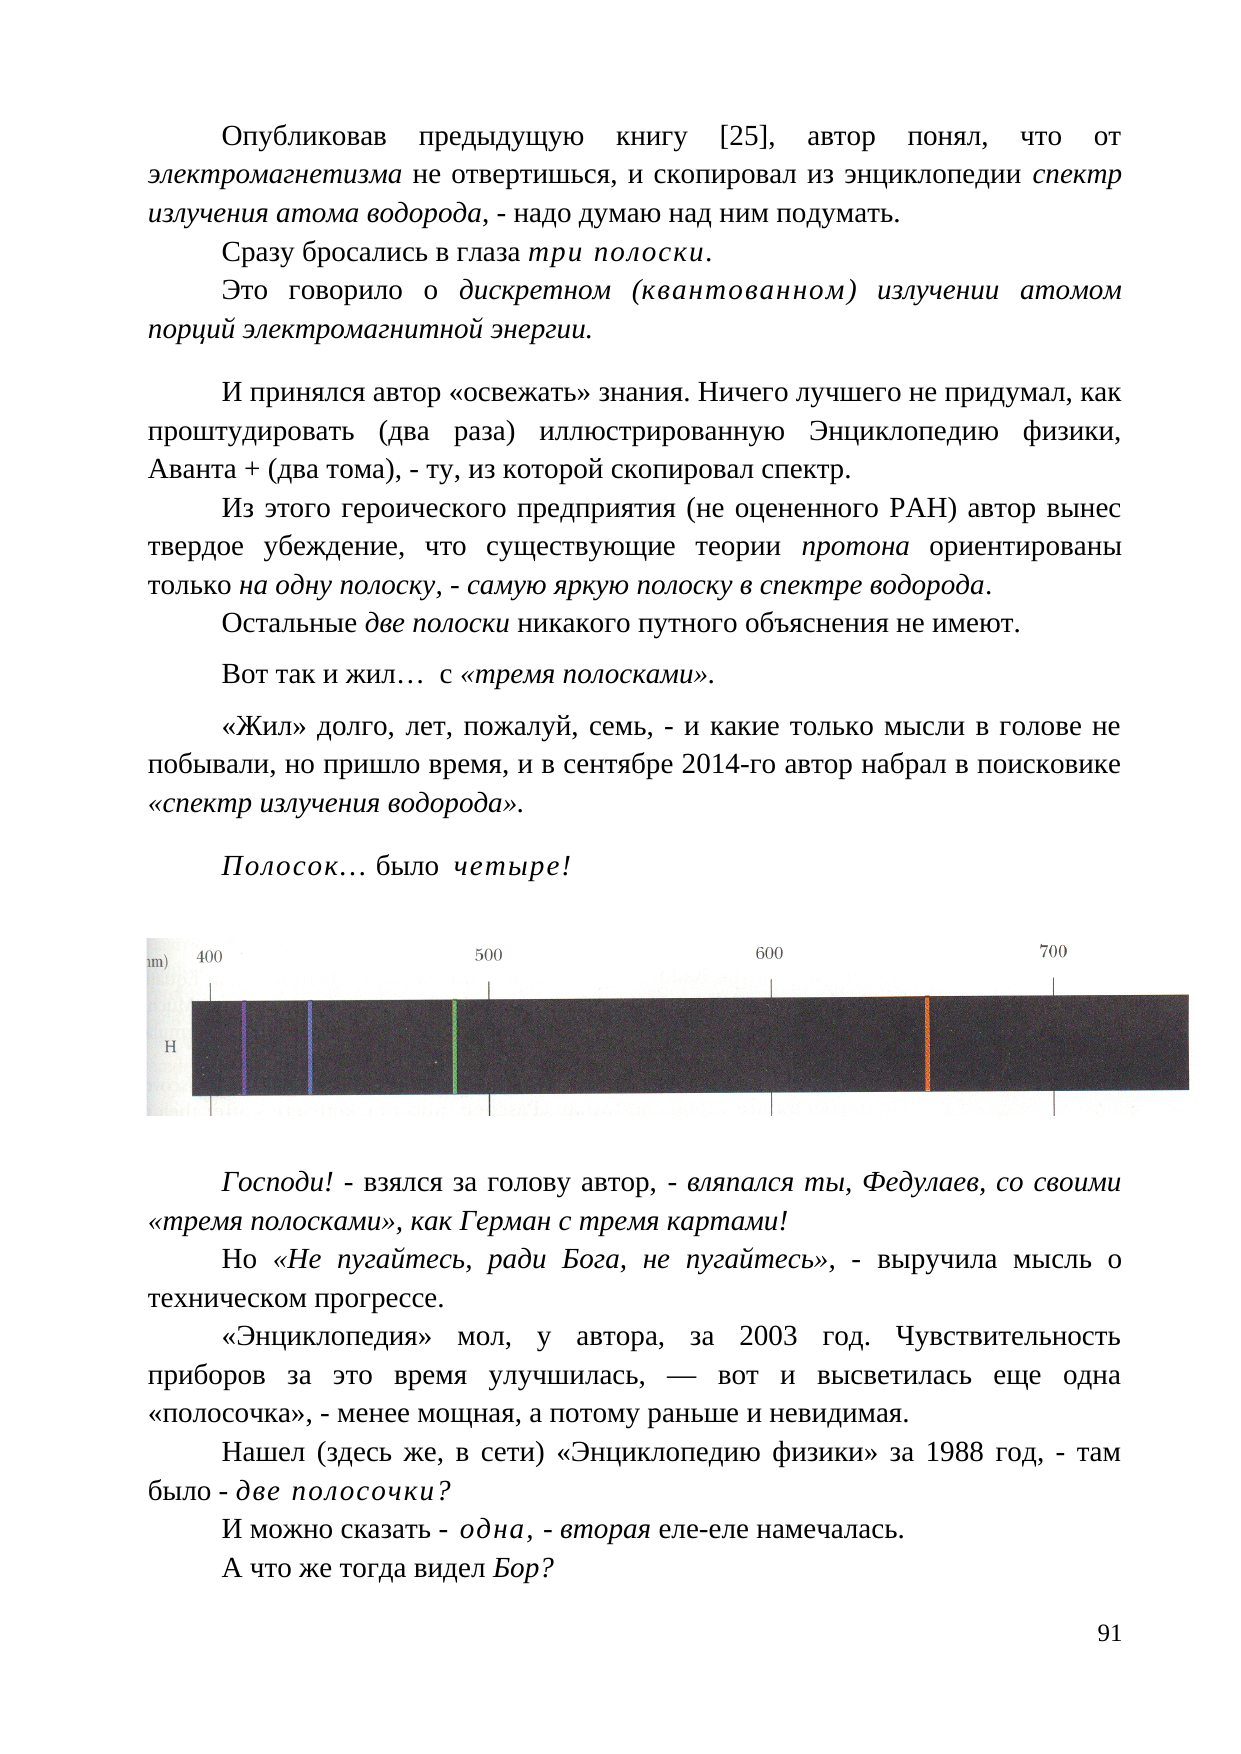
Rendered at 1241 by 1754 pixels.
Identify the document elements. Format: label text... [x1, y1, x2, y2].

text Господи! - взялся за голову автор, - вляпался ты, Федулаев, со своими «тремя полосками», как Герман с тремя картами! [148, 1164, 1122, 1236]
text Нашел (здесь же, в сети) «Энциклопедию физики» за 1988 год, - там было - две полосочки? [148, 1434, 1122, 1506]
text Сразу бросались в глаза три полоски. [148, 234, 1122, 267]
text Остальные две полоски никакого путного объяснения не имеют. [148, 606, 1122, 639]
text Это говорило о дискретном (квантованном) излучении атомом порций электромагнитной энергии. [148, 272, 1122, 344]
text И можно сказать - одна, - вторая еле-еле намечалась. [148, 1511, 1122, 1545]
text Вот так и жил… с «тремя полосками». [148, 657, 1122, 690]
picture [146, 938, 1199, 1116]
text Но «Не пугайтесь, ради Бога, не пугайтесь», - выручила мысль о техническом прогрессе. [148, 1241, 1122, 1313]
text «Жил» долго, лет, пожалуй, семь, - и какие только мысли в голове не побывали, но пришло время, и в сентябре 2014-го автор набрал в поисковике «спектр излучения водорода». [148, 708, 1122, 818]
text «Энциклопедия» мол, у автора, за 2003 год. Чувствительность приборов за это время улучшилась, — вот и высветилась еще одна «полосочка», - менее мощная, а потому раньше и невидимая. [148, 1318, 1122, 1429]
text Из этого героического предприятия (не оцененного РАН) автор вынес твердое убеждение, что существующие теории протона ориентированы только на одну полоску, - самую яркую полоску в спектре водорода. [148, 490, 1122, 601]
text Полосок… было четыре! [148, 848, 1122, 882]
text А что же тогда видел Бор? [148, 1550, 1122, 1583]
text Опубликовав предыдущую книгу [25], автор понял, что от электромагнетизма не отвертишься, и скопировал из энциклопедии спектр излучения атома водорода, - надо думаю над ним подумать. [148, 118, 1122, 229]
text И принялся автор «освежать» знания. Ничего лучшего не придумал, как проштудировать (два раза) иллюстрированную Энциклопедию физики, Аванта + (два тома), - ту, из которой скопировал спектр. [148, 374, 1122, 485]
